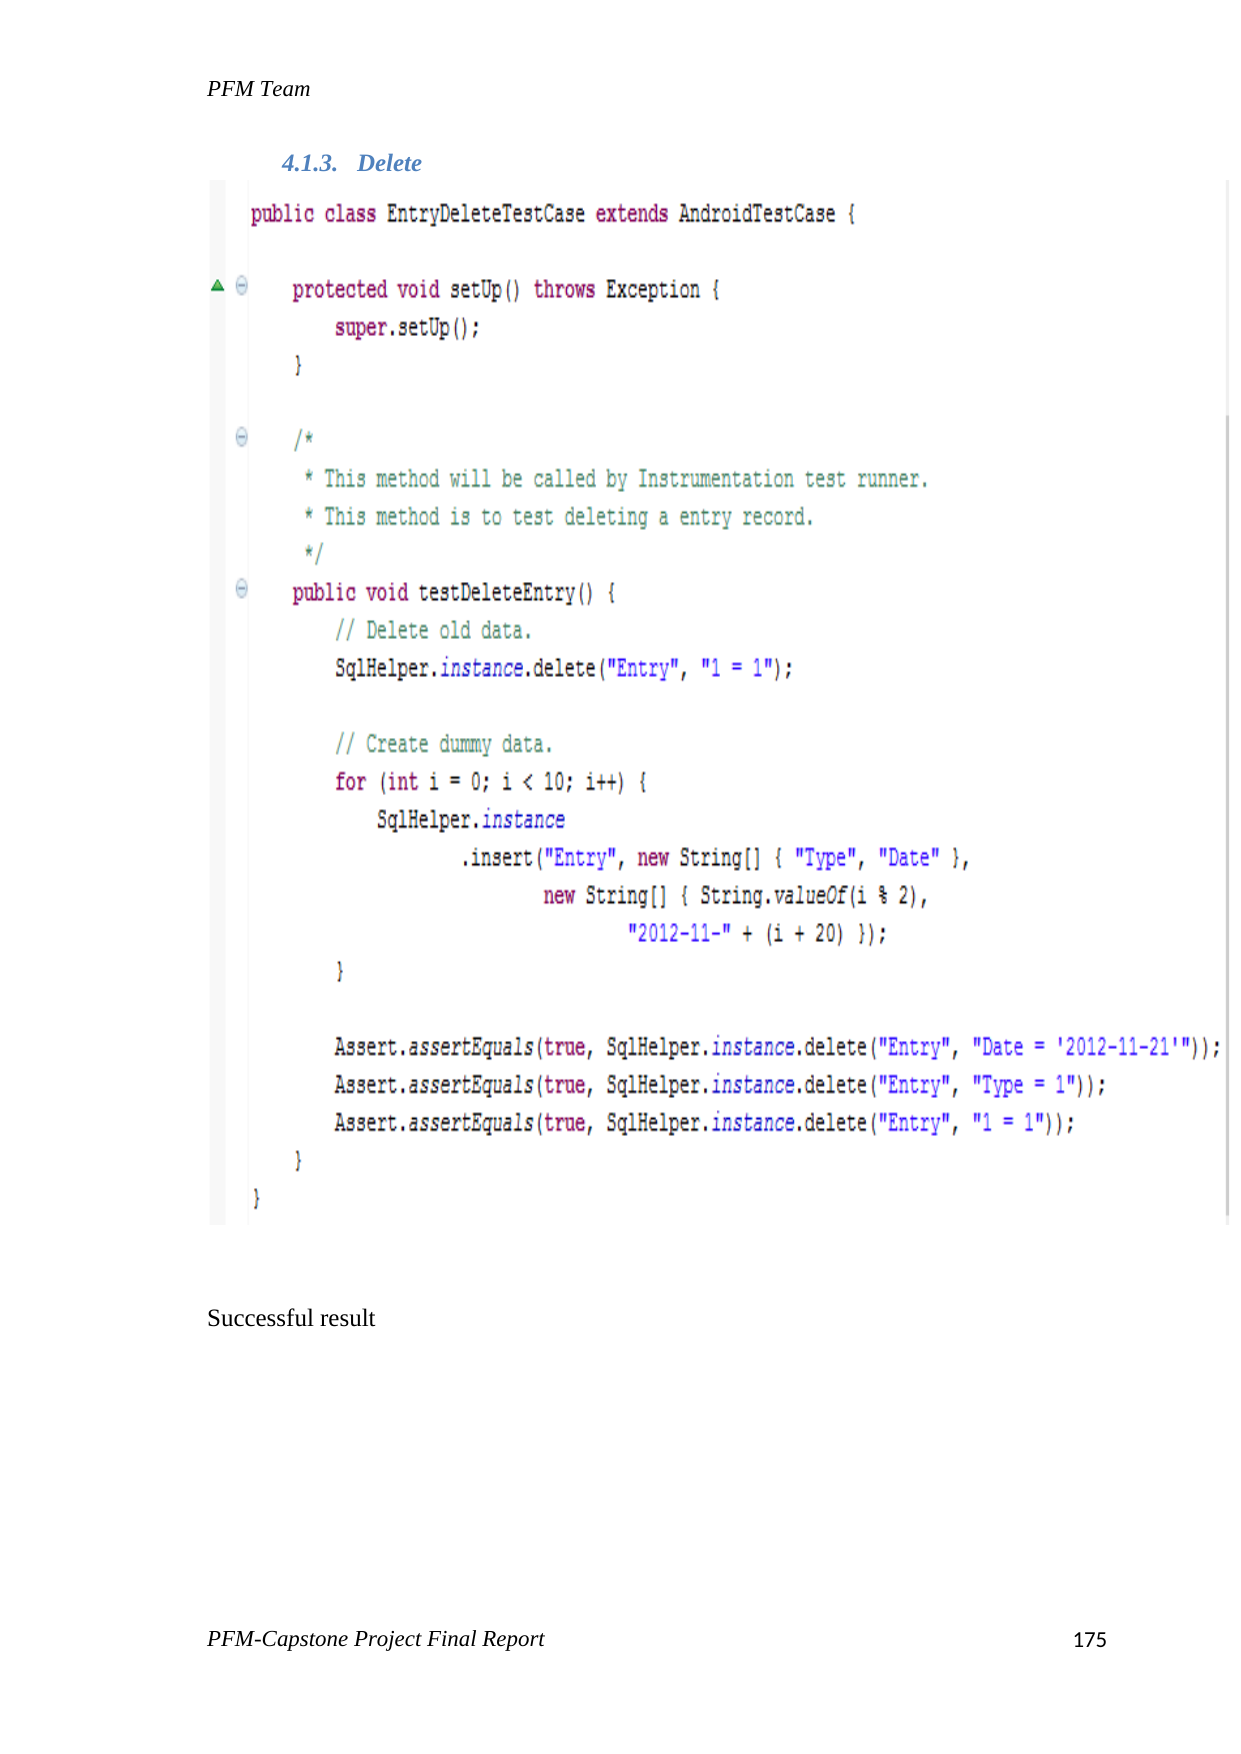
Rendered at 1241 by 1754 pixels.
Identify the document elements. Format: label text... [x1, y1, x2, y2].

picture [206, 180, 1230, 1225]
subtitle Delete [282, 148, 1122, 176]
text Successful result [207, 1303, 1122, 1332]
